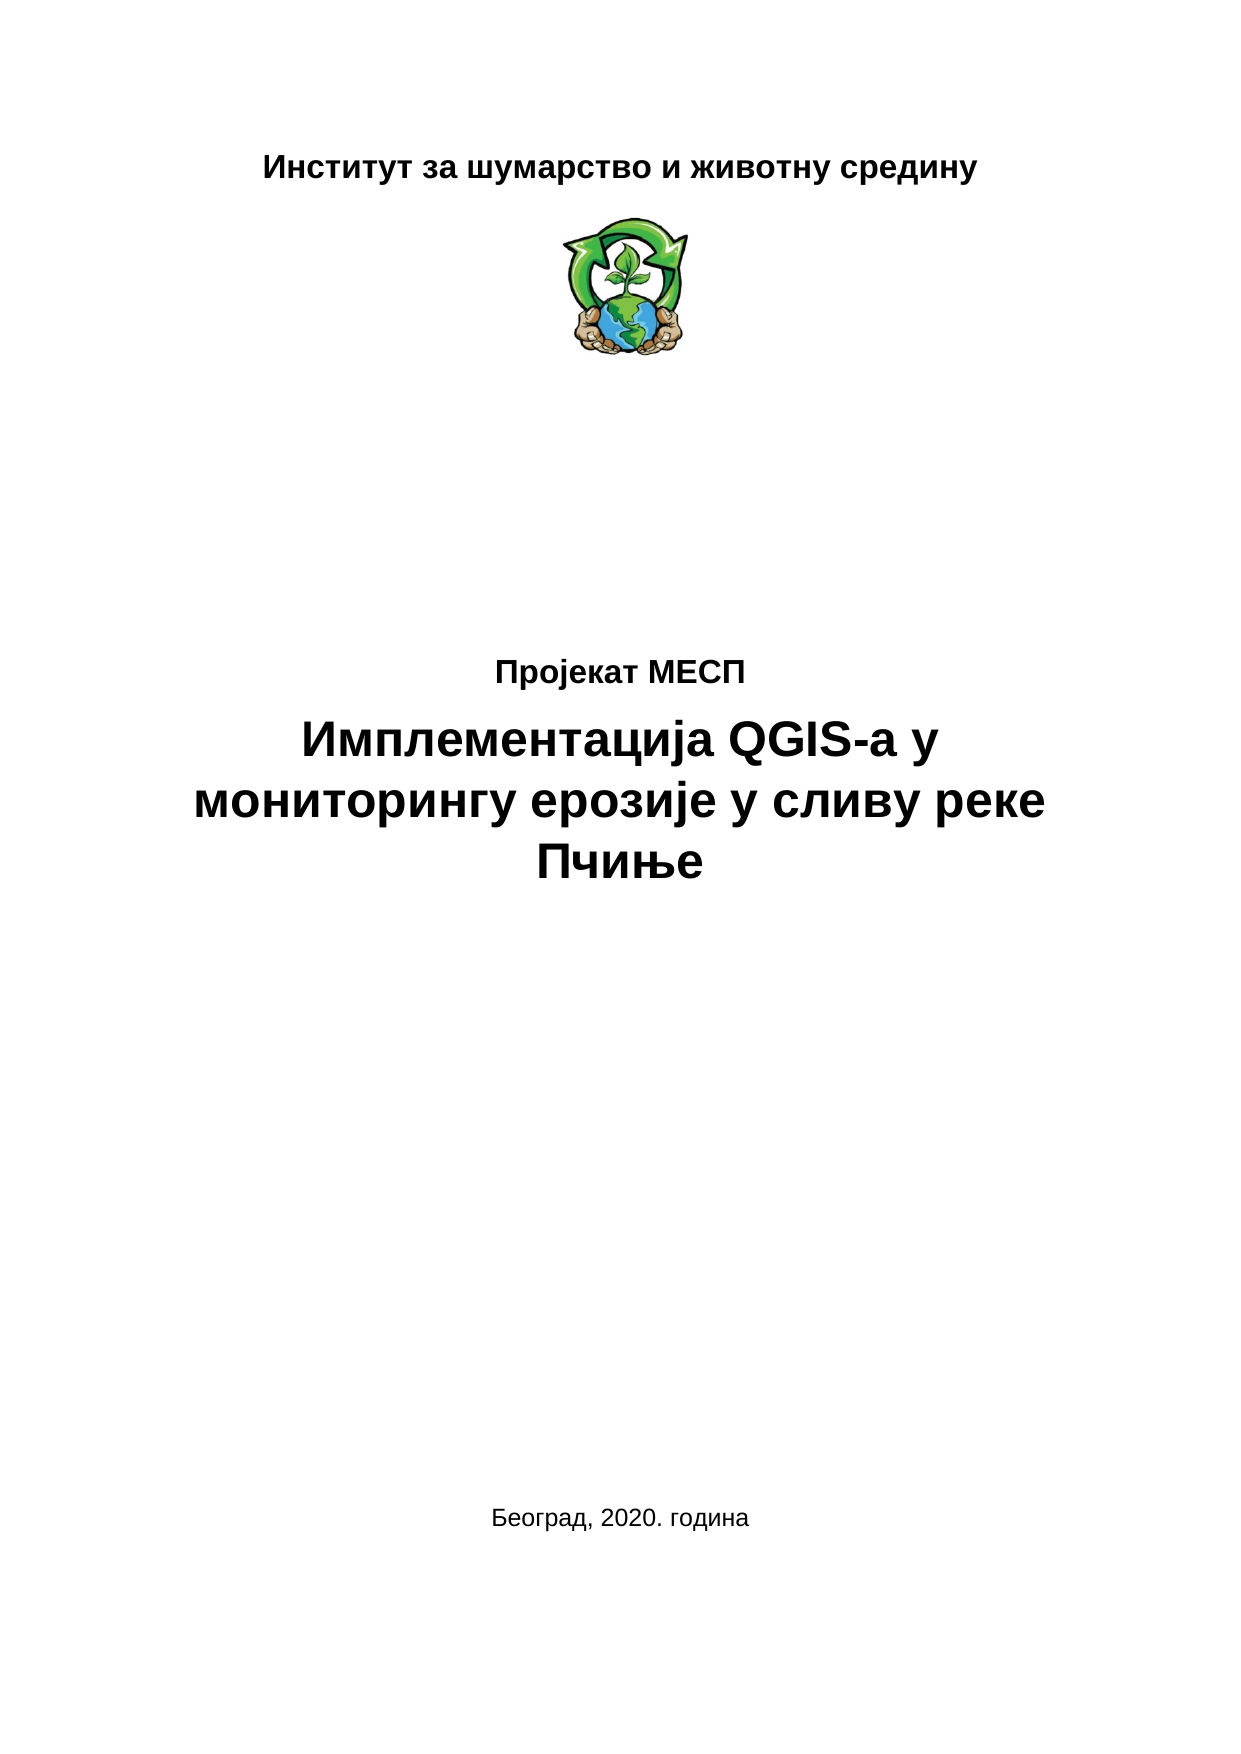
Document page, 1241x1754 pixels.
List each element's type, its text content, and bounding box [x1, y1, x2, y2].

text Имплементација QGIS-a у мониторингу ерозије у сливу реке Пчиње [148, 709, 1093, 889]
text Београд, 2020. година [148, 1503, 1093, 1532]
text Пројекат МЕСП [148, 652, 1093, 690]
text Институт за шумарство и животну средину [148, 148, 1093, 186]
picture [531, 205, 709, 364]
